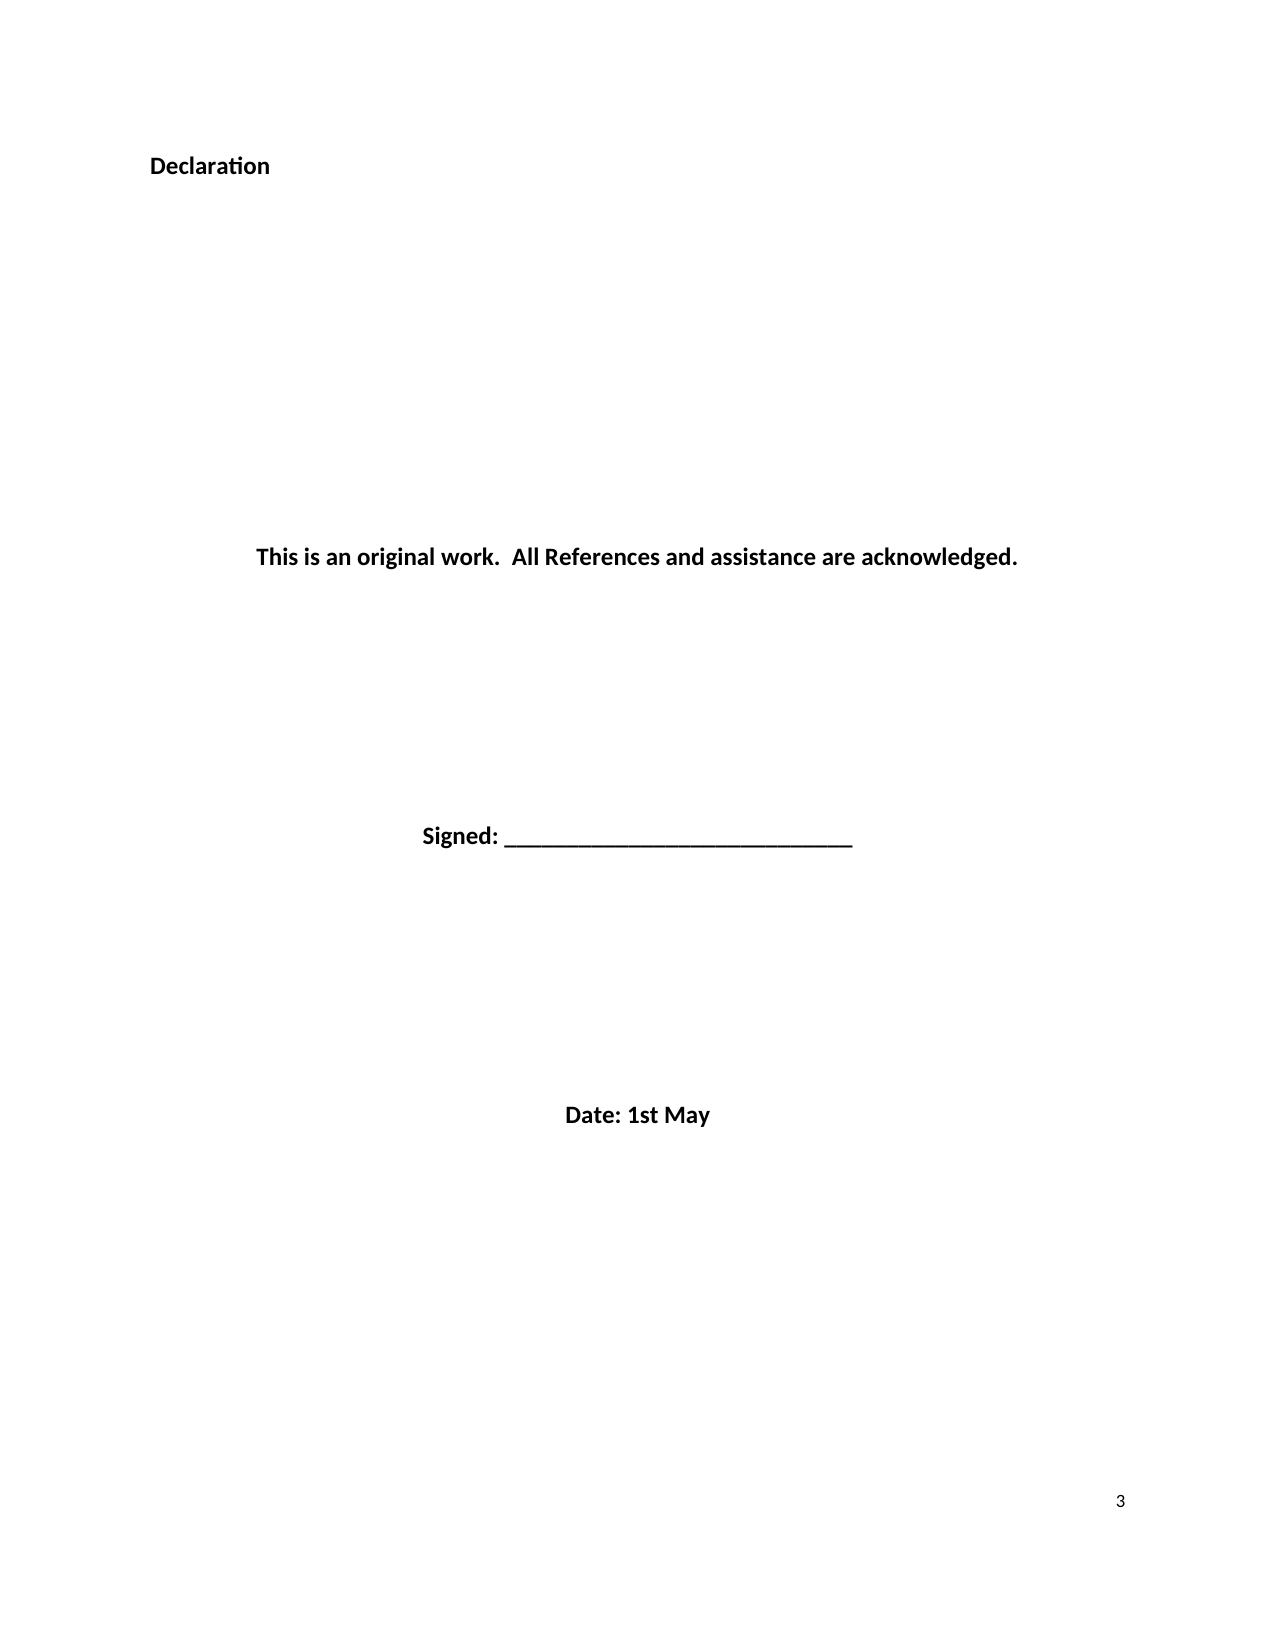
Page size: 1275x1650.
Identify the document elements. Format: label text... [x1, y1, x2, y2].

text This is an original work. All References and assistance are acknowledged. [150, 541, 1125, 571]
text Date: 1st May [150, 1099, 1125, 1130]
text Declaration [150, 150, 1125, 181]
text Signed: ____________________________ [150, 820, 1125, 851]
